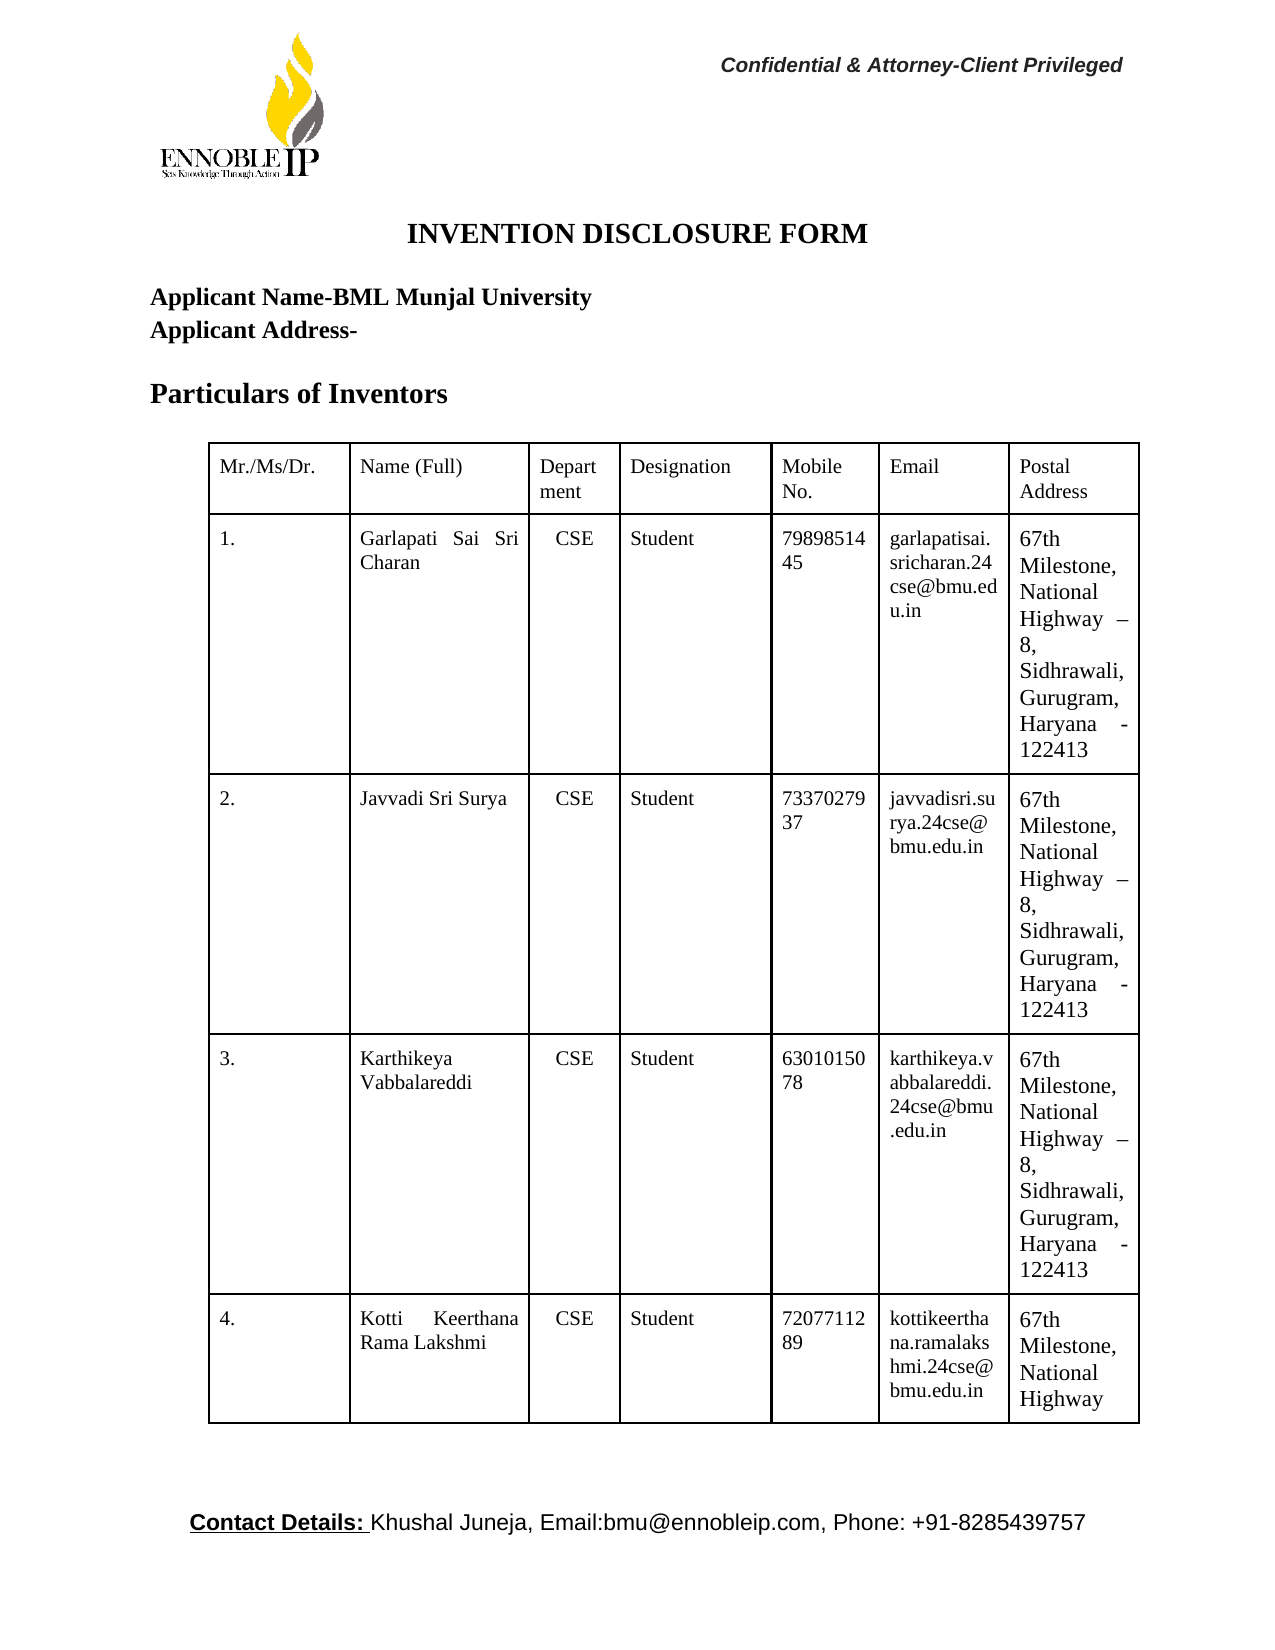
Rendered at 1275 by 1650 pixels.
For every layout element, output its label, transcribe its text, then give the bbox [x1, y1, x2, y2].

table_header Postal Address [1010, 444, 1138, 513]
text Applicant Name-BML Munjal University [150, 282, 1125, 311]
table_cell Student [621, 515, 770, 773]
table_cell Student [621, 775, 770, 1033]
table_cell CSE [530, 515, 619, 773]
table_header Mr./Ms/Dr. [210, 444, 349, 513]
table_cell 67th Milestone, National Highway – 8, Sidhrawali, Gurugram, Haryana - 122413 [1010, 1035, 1138, 1293]
table_cell Student [621, 1295, 770, 1422]
table_cell 7337027937 [773, 775, 878, 1033]
text Applicant Address- [150, 315, 1125, 344]
table_cell kottikeerthana.ramalakshmi.24cse@bmu.edu.in [880, 1295, 1008, 1422]
table_cell 1. [210, 515, 349, 773]
table_cell 67th Milestone, National Highway – 8, Sidhrawali, Gurugram, Haryana - 122413 [1010, 775, 1138, 1033]
table_cell 2. [210, 775, 349, 1033]
picture [150, 26, 327, 188]
table_cell Karthikeya Vabbalareddi [351, 1035, 528, 1293]
table_cell javvadisri.surya.24cse@bmu.edu.in [880, 775, 1008, 1033]
table_cell 3. [210, 1035, 349, 1293]
table_cell garlapatisai.sricharan.24cse@bmu.edu.in [880, 515, 1008, 773]
table_cell CSE [530, 1035, 619, 1293]
table_cell CSE [530, 775, 619, 1033]
table_cell 6301015078 [773, 1035, 878, 1293]
table_cell Javvadi Sri Surya [351, 775, 528, 1033]
table_cell 67th Milestone, National Highway [1010, 1295, 1138, 1422]
table_cell karthikeya.vabbalareddi.24cse@bmu.edu.in [880, 1035, 1008, 1293]
table_cell Garlapati Sai Sri Charan [351, 515, 528, 773]
table_header Name (Full) [351, 444, 528, 513]
table_header Designation [621, 444, 770, 513]
table_cell 7989851445 [773, 515, 878, 773]
table_header Mobile No. [773, 444, 878, 513]
table_cell CSE [530, 1295, 619, 1422]
table_cell 7207711289 [773, 1295, 878, 1422]
table_cell Kotti Keerthana Rama Lakshmi [351, 1295, 528, 1422]
table_cell 4. [210, 1295, 349, 1422]
text INVENTION DISCLOSURE FORM [150, 216, 1125, 249]
table_header Email [880, 444, 1008, 513]
table_cell Student [621, 1035, 770, 1293]
table_cell 67th Milestone, National Highway – 8, Sidhrawali, Gurugram, Haryana - 122413 [1010, 515, 1138, 773]
table_header Department [530, 444, 619, 513]
text Particulars of Inventors [150, 376, 1125, 409]
